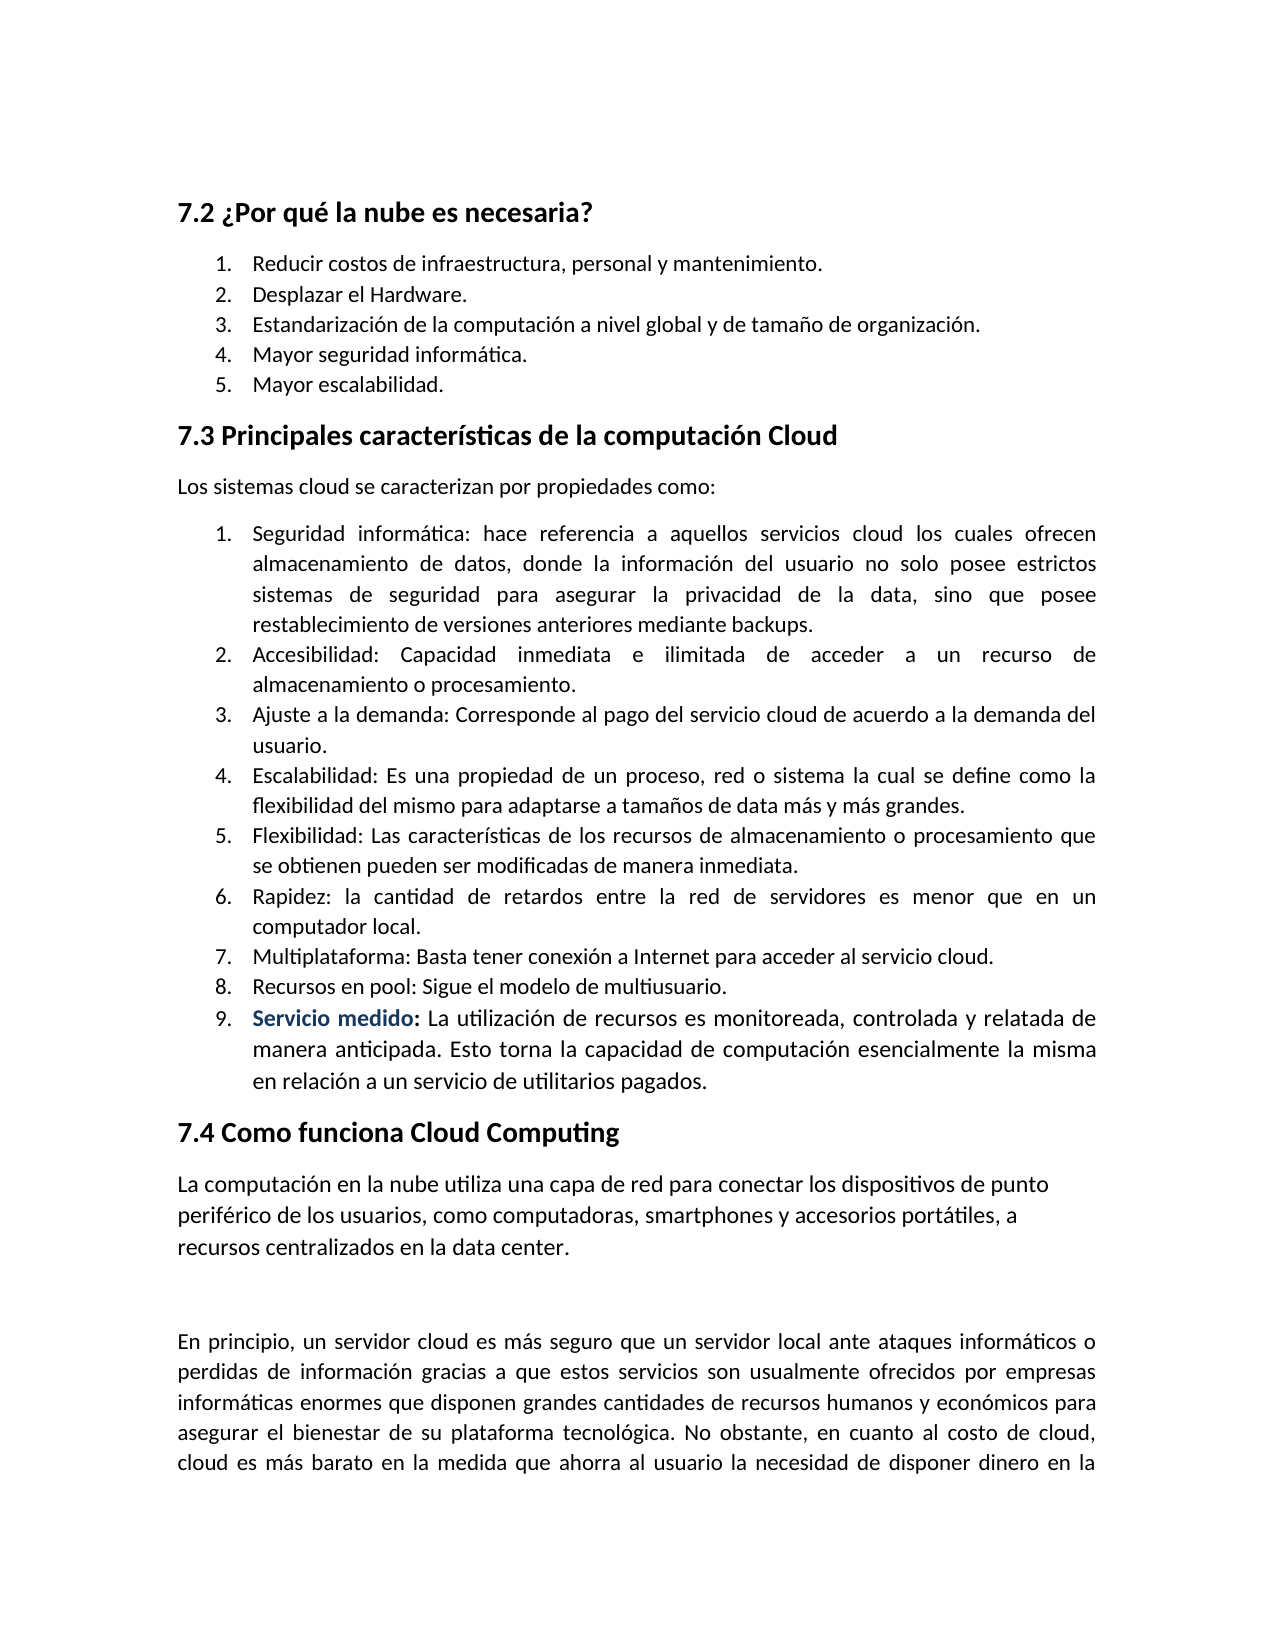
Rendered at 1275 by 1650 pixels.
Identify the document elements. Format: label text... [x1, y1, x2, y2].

list Reducir costos de infraestructura, personal y mantenimiento. [215, 249, 1098, 278]
list Estandarización de la computación a nivel global y de tamaño de organización. [215, 310, 1098, 338]
list Rapidez: la cantidad de retardos entre la red de servidores es menor que en un computador local. [215, 882, 1098, 940]
list Desplazar el Hardware. [215, 280, 1098, 308]
list Seguridad informática: hace referencia a aquellos servicios cloud los cuales ofrecen almacenamiento de datos, donde la información del usuario no solo posee estrictos sistemas de seguridad para asegurar la privacidad de la data, sino que posee restablecimiento de versiones anteriores mediante backups. [215, 519, 1098, 638]
list Recursos en pool: Sigue el modelo de multiusuario. [215, 972, 1098, 1000]
list Escalabilidad: Es una propiedad de un proceso, red o sistema la cual se define como la flexibilidad del mismo para adaptarse a tamaños de data más y más grandes. [215, 761, 1098, 819]
list Ajuste a la demanda: Corresponde al pago del servicio cloud de acuerdo a la demanda del usuario. [215, 701, 1098, 759]
list Mayor seguridad informática. [215, 340, 1098, 368]
list Flexibilidad: Las características de los recursos de almacenamiento o procesamiento que se obtienen pueden ser modificadas de manera inmediata. [215, 821, 1098, 879]
text 7.2 ¿Por qué la nube es necesaria? [177, 194, 1098, 230]
list Mayor escalabilidad. [215, 370, 1098, 398]
list Multiplataforma: Basta tener conexión a Internet para acceder al servicio cloud. [215, 942, 1098, 970]
text 7.3 Principales características de la computación Cloud [177, 417, 1098, 453]
list Servicio medido: La utilización de recursos es monitoreada, controlada y relatada de manera anticipada. Esto torna la capacidad de computación esencialmente la misma en relación a un servicio de utilitarios pagados. [215, 1003, 1098, 1095]
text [177, 1327, 1098, 1476]
text La computación en la nube utiliza una capa de red para conectar los dispositivos de punto periférico de los usuarios, como computadoras, smartphones y accesorios portátiles, a recursos centralizados en la data center. [177, 1169, 1098, 1261]
text 7.4 Como funciona Cloud Computing [177, 1114, 1098, 1149]
list Accesibilidad: Capacidad inmediata e ilimitada de acceder a un recurso de almacenamiento o procesamiento. [215, 640, 1098, 698]
text Los sistemas cloud se caracterizan por propiedades como: [177, 472, 1098, 500]
